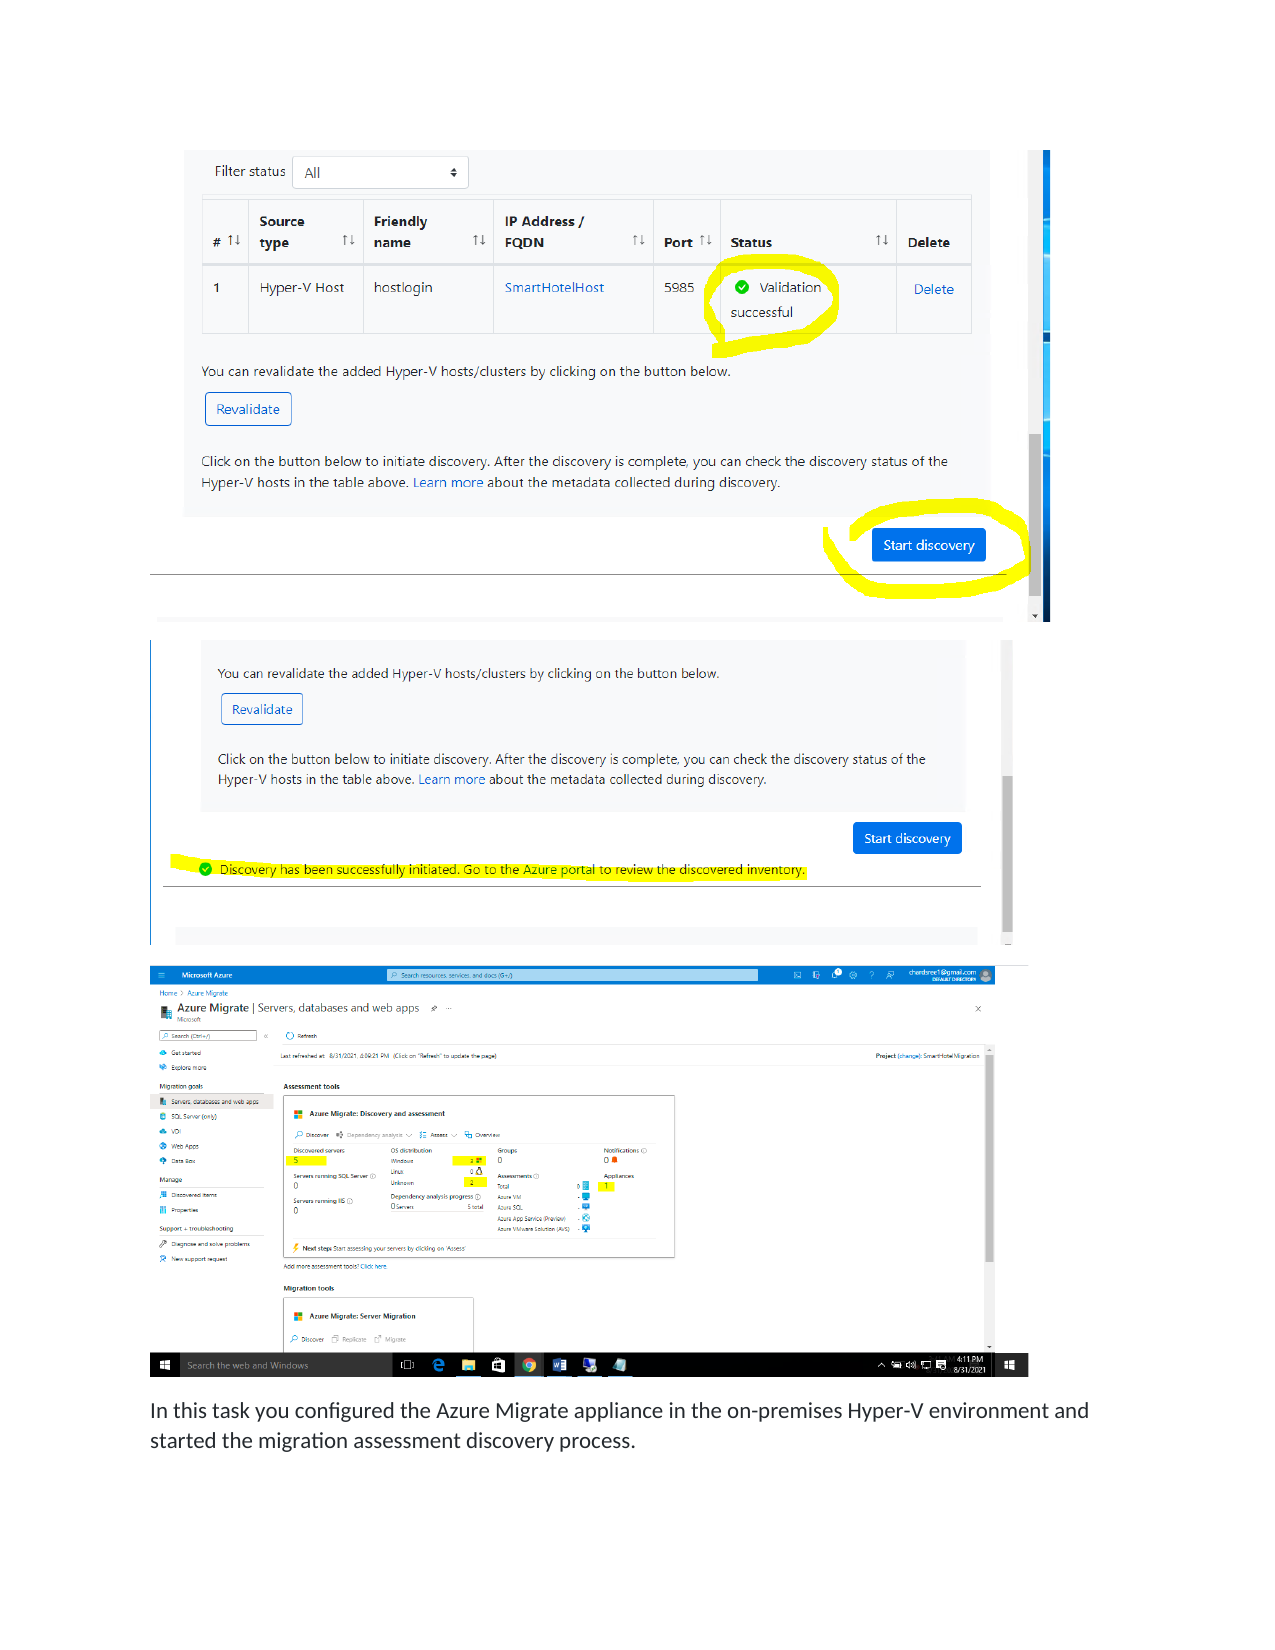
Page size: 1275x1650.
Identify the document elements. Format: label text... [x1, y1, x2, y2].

picture [150, 640, 1013, 945]
picture [150, 963, 1029, 1377]
picture [150, 150, 1050, 622]
text In this task you configured the Azure Migrate appliance in the on-premises Hyper-V environment and started the migration assessment discovery process. [150, 1396, 1125, 1454]
